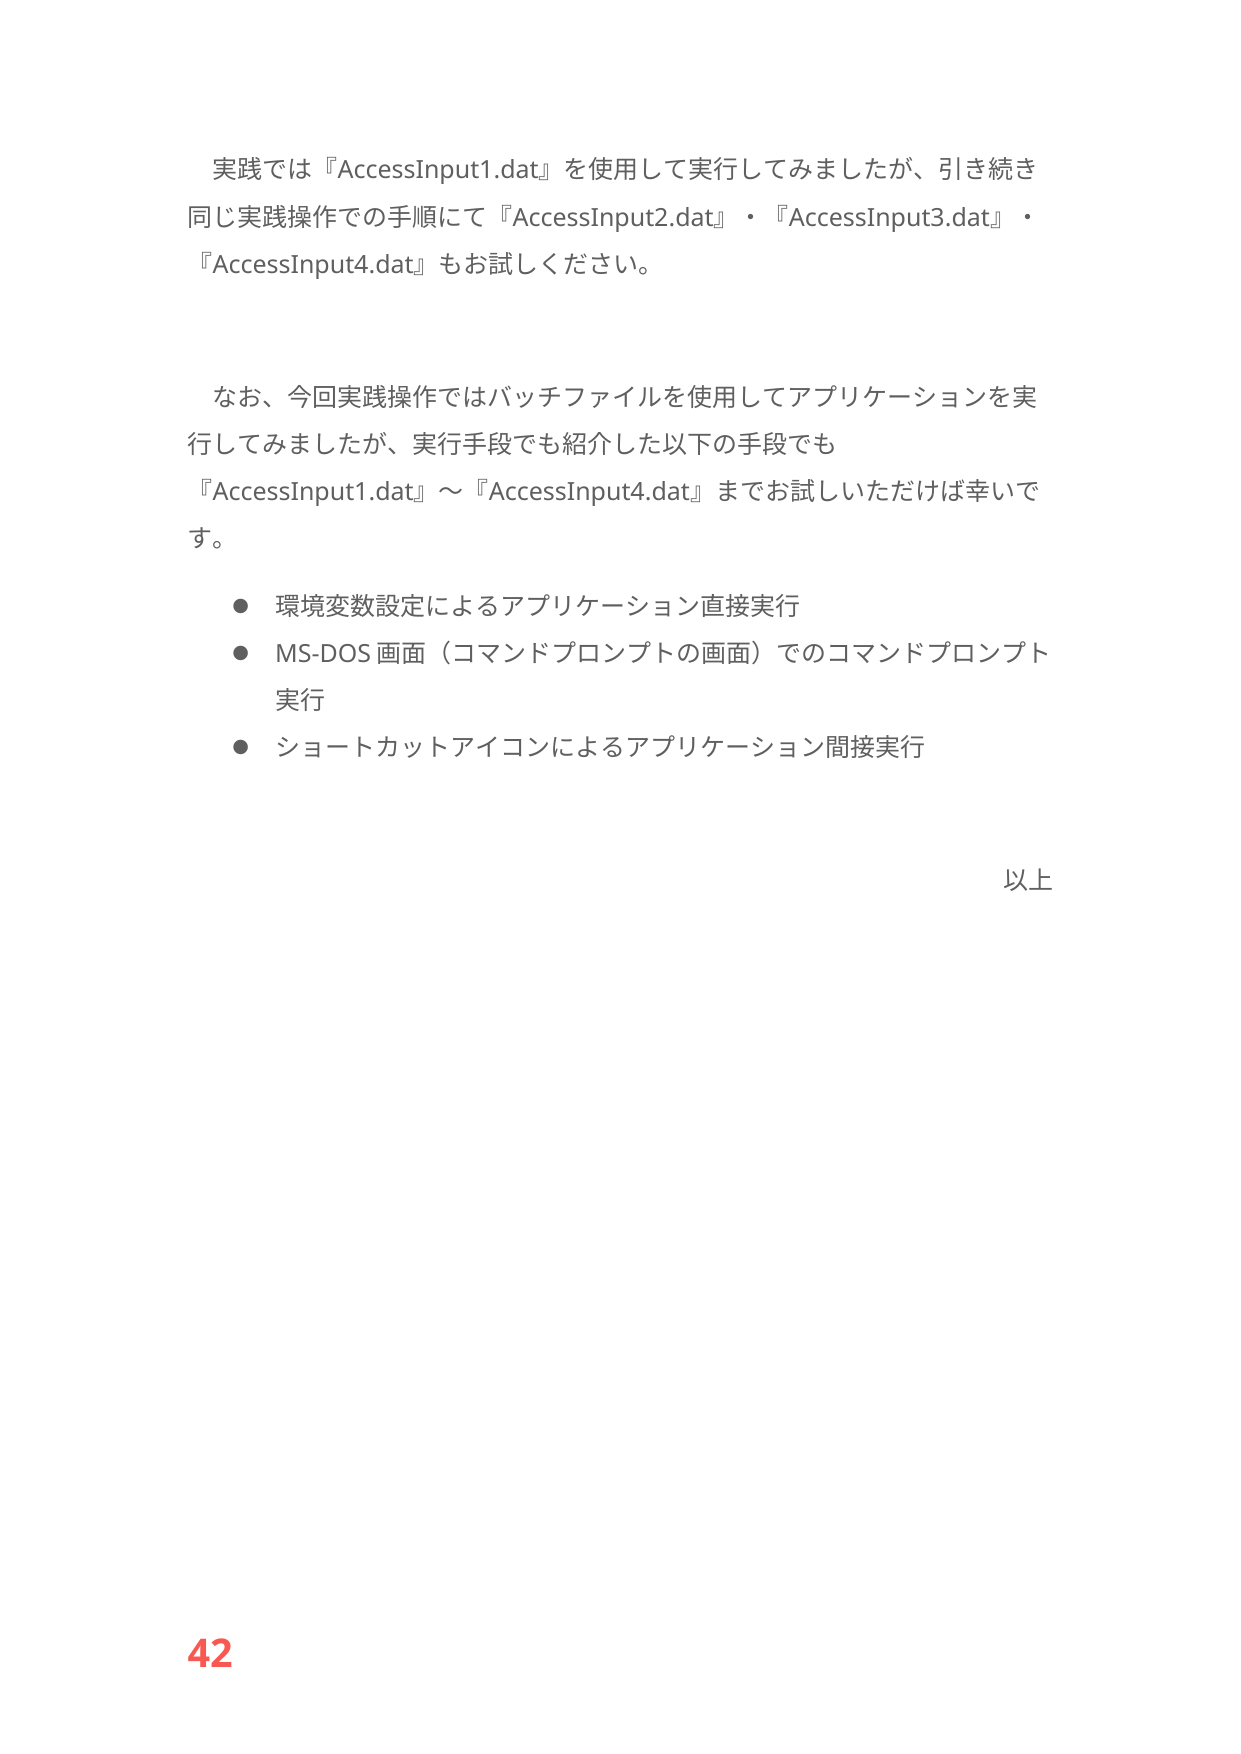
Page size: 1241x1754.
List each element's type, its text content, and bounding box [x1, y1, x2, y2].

text なお、今回実践操作ではバッチファイルを使用してアプリケーションを実行してみましたが、実行手段でも紹介した以下の手段でも『AccessInput1.dat』～『AccessInput4.dat』までお試しいただけば幸いです。 [187, 377, 1053, 555]
text 実践では『AccessInput1.dat』を使用して実行してみましたが、引き続き同じ実践操作での手順にて『AccessInput2.dat』・『AccessInput3.dat』・『AccessInput4.dat』もお試しください。 [187, 150, 1053, 280]
list 環境変数設定によるアプリケーション直接実行 [231, 586, 1053, 623]
text 以上 [187, 861, 1053, 897]
list MS-DOS画面（コマンドプロンプトの画面）でのコマンドプロンプト実行 [231, 633, 1053, 717]
list ショートカットアイコンによるアプリケーション間接実行 [231, 728, 1053, 764]
